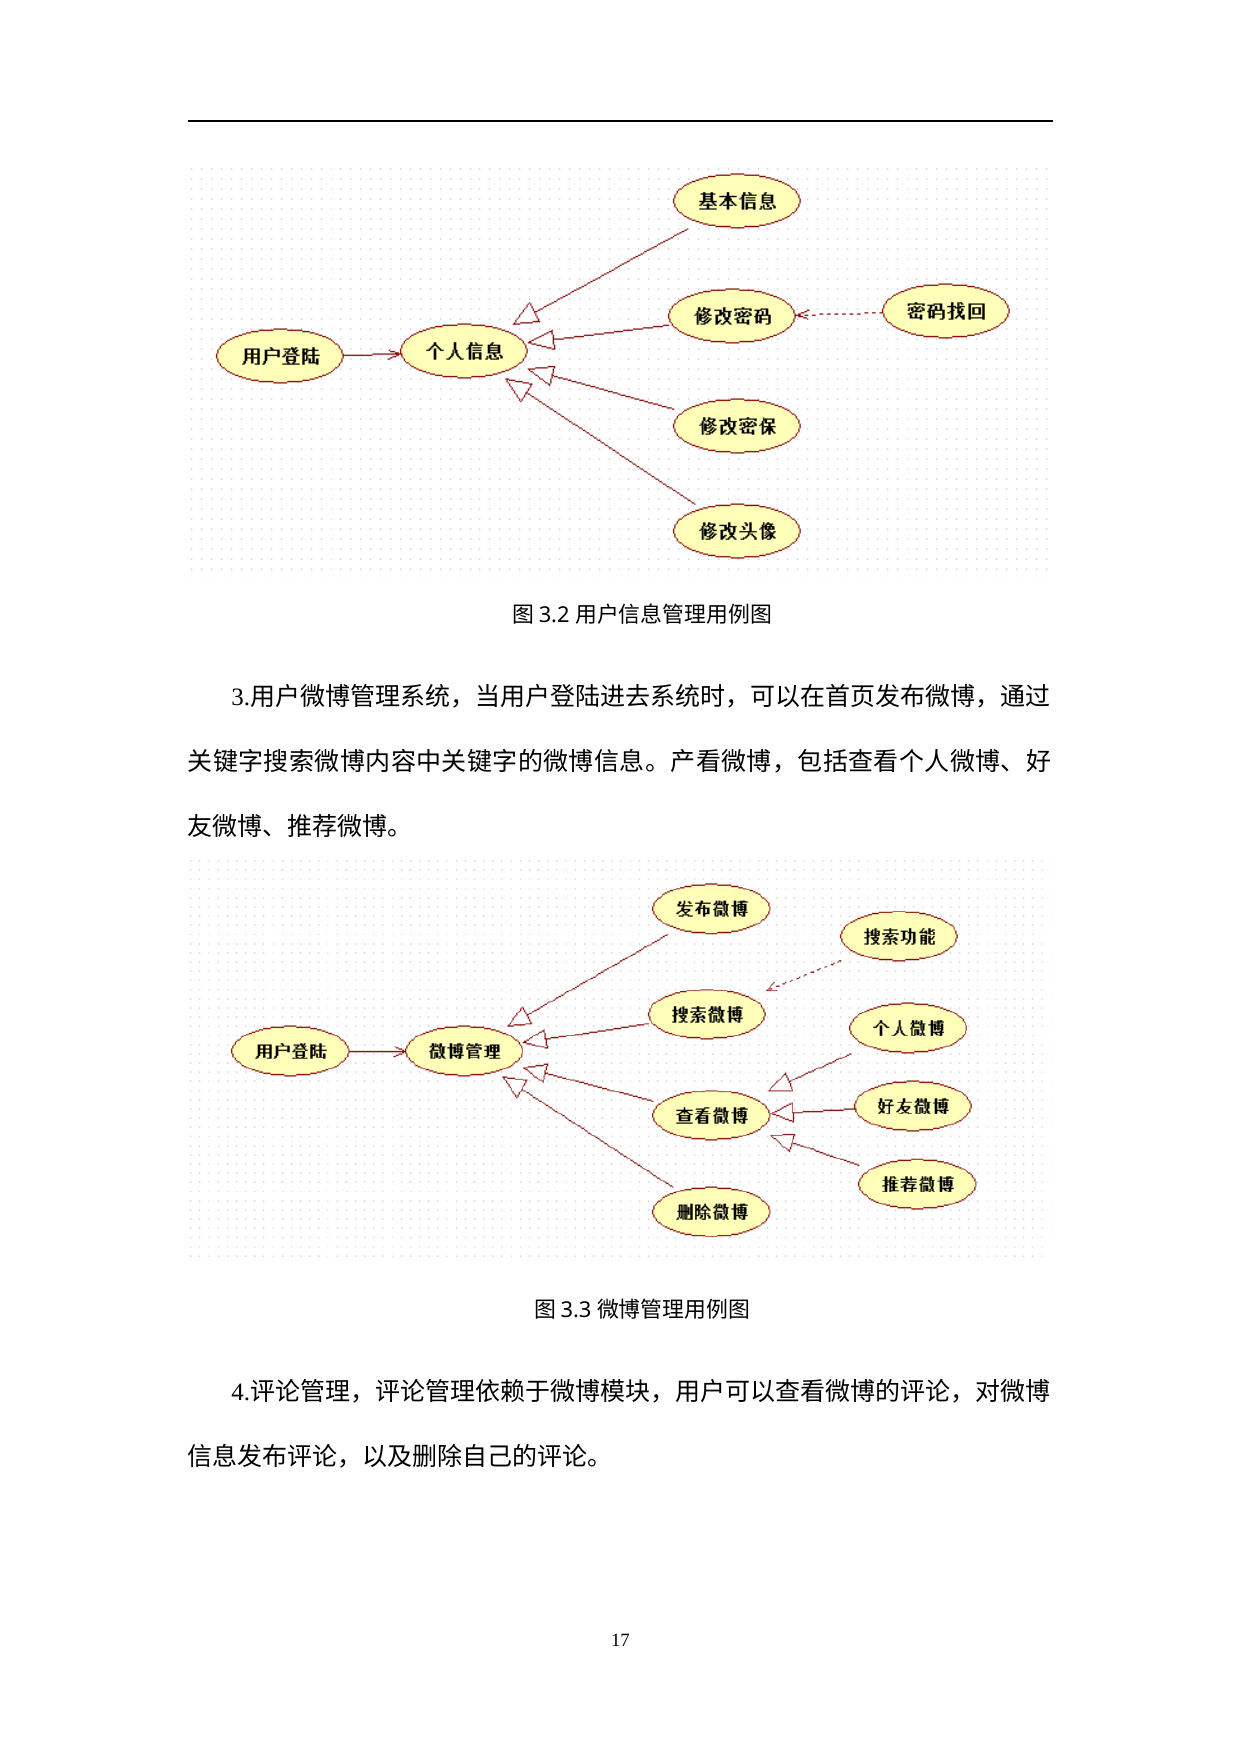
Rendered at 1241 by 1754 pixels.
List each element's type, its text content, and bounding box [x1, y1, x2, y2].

list 评论管理，评论管理依赖于微博模块，用户可以查看微博的评论，对微博信息发布评论，以及删除自己的评论。 [187, 1357, 1053, 1487]
picture [187, 857, 1052, 1259]
text 图3.3 微博管理用例图 [187, 1292, 1053, 1325]
list 用户微博管理系统，当用户登陆进去系统时，可以在首页发布微博，通过关键字搜索微博内容中关键字的微博信息。产看微博，包括查看个人微博、好友微博、推荐微博。 [187, 662, 1053, 857]
picture [187, 162, 1052, 578]
text 图3.2 用户信息管理用例图 [187, 597, 1053, 629]
